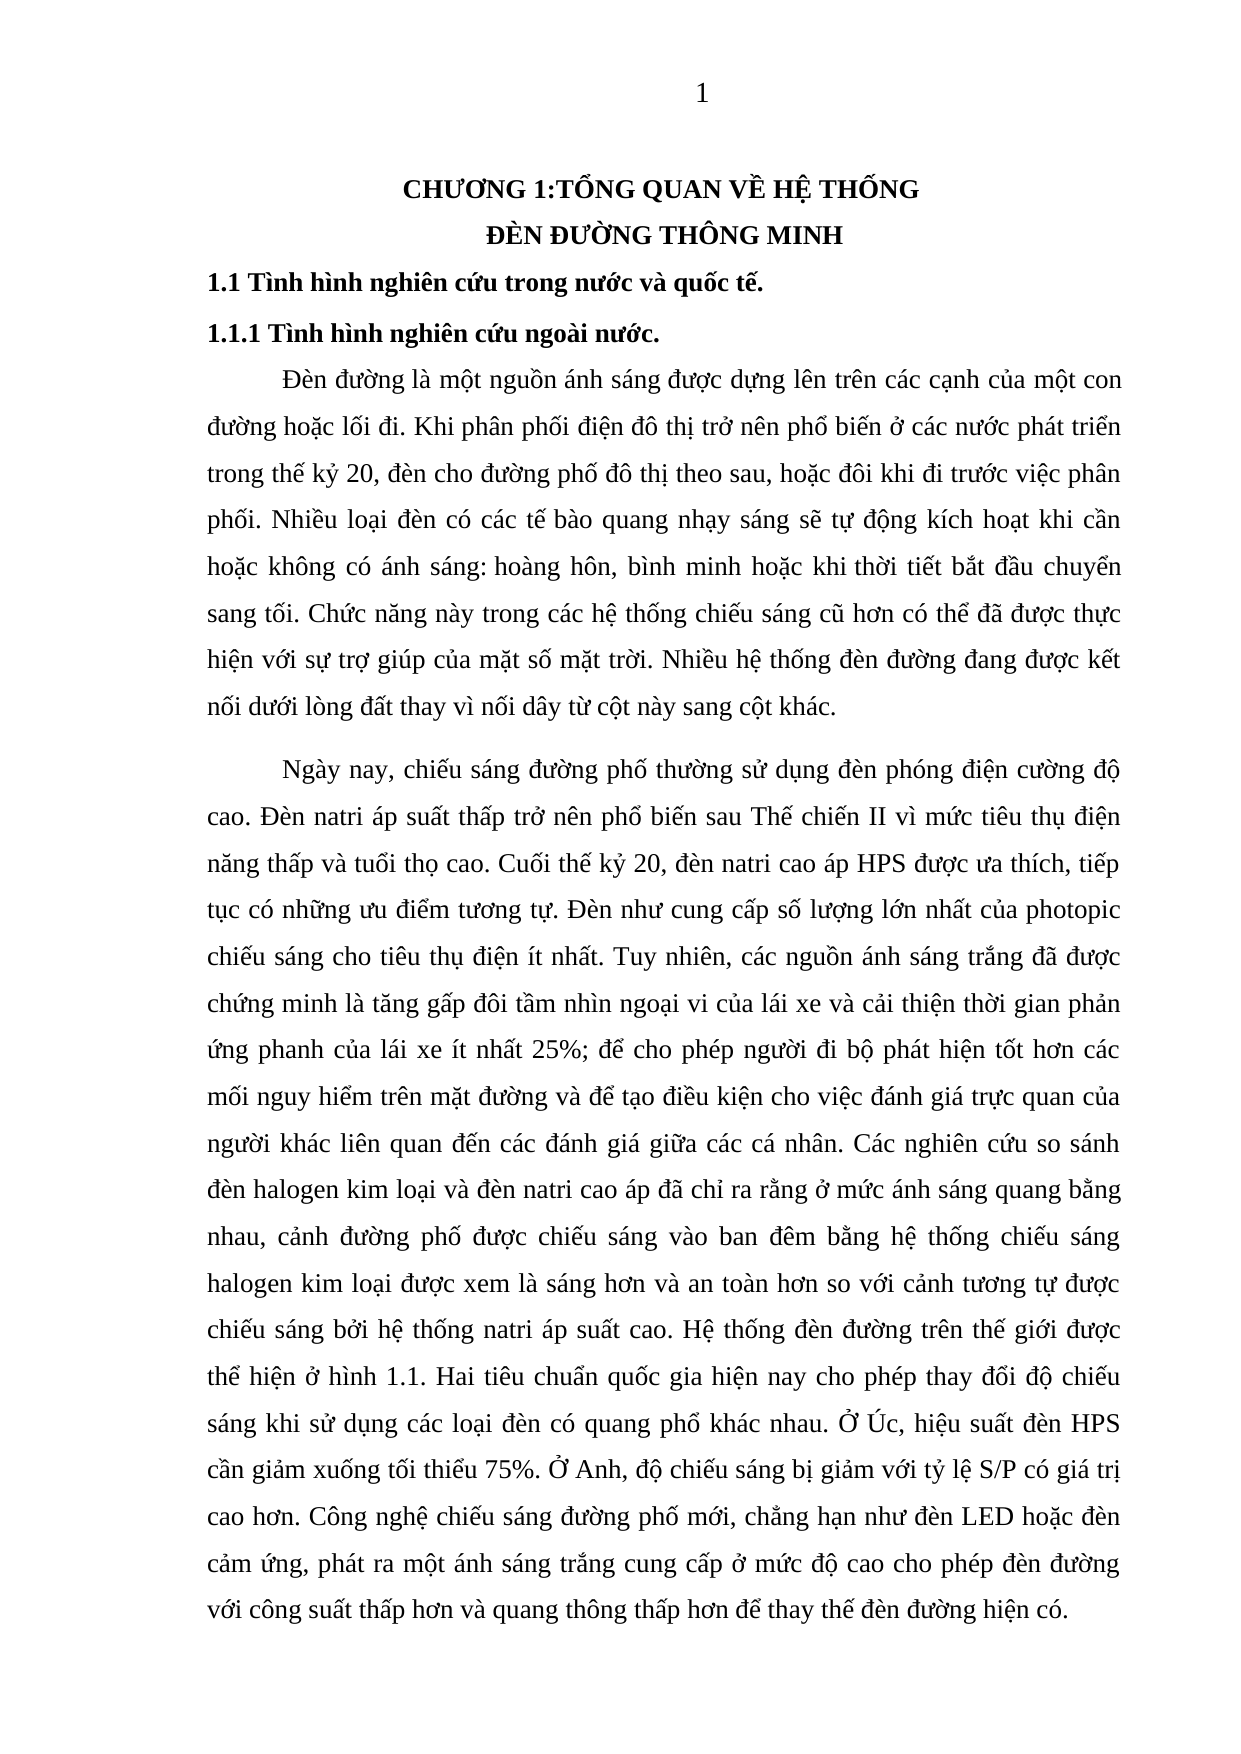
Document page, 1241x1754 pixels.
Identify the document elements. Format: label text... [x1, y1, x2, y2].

subtitle Tình hình nghiên cứu trong nước và quốc tế. [207, 266, 1122, 297]
text Đèn đường là một nguồn ánh sáng được dựng lên trên các cạnh của một con đường hoặc lối đi. Khi phân phối điện đô thị trở nên phổ biến ở các nước phát triển trong thế kỷ 20, đèn cho đường phố đô thị theo sau, hoặc đôi khi đi trước việc phân phối. Nhiều loại đèn có các tế bào quang nhạy sáng sẽ tự động kích hoạt khi cần hoặc không có ánh sáng: hoàng hôn, bình minh hoặc khi thời tiết bắt đầu chuyển sang tối. Chức năng này trong các hệ thống chiếu sáng cũ hơn có thể đã được thực hiện với sự trợ giúp của mặt số mặt trời. Nhiều hệ thống đèn đường đang được kết nối dưới lòng đất thay vì nối dây từ cột này sang cột khác. [207, 363, 1122, 721]
subtitle Tình hình nghiên cứu ngoài nước. [207, 317, 1122, 348]
text Ngày nay, chiếu sáng đường phố thường sử dụng đèn phóng điện cường độ cao. Đèn natri áp suất thấp trở nên phổ biến sau Thế chiến II vì mức tiêu thụ điện năng thấp và tuổi thọ cao. Cuối thế kỷ 20, đèn natri cao áp HPS được ưa thích, tiếp tục có những ưu điểm tương tự. Đèn như cung cấp số lượng lớn nhất của photopic chiếu sáng cho tiêu thụ điện ít nhất. Tuy nhiên, các nguồn ánh sáng trắng đã được chứng minh là tăng gấp đôi tầm nhìn ngoại vi của lái xe và cải thiện thời gian phản ứng phanh của lái xe ít nhất 25%; để cho phép người đi bộ phát hiện tốt hơn các mối nguy hiểm trên mặt đường và để tạo điều kiện cho việc đánh giá trực quan của người khác liên quan đến các đánh giá giữa các cá nhân. Các nghiên cứu so sánh đèn halogen kim loại và đèn natri cao áp đã chỉ ra rằng ở mức ánh sáng quang bằng nhau, cảnh đường phố được chiếu sáng vào ban đêm bằng hệ thống chiếu sáng halogen kim loại được xem là sáng hơn và an toàn hơn so với cảnh tương tự được chiếu sáng bởi hệ thống natri áp suất cao. Hệ thống đèn đường trên thế giới được thể hiện ở hình 1.1. Hai tiêu chuẩn quốc gia hiện nay cho phép thay đổi độ chiếu sáng khi sử dụng các loại đèn có quang phổ khác nhau. Ở Úc, hiệu suất đèn HPS cần giảm xuống tối thiểu 75%. Ở Anh, độ chiếu sáng bị giảm với tỷ lệ S/P có giá trị cao hơn. Công nghệ chiếu sáng đường phố mới, chẳng hạn như đèn LED hoặc đèn cảm ứng, phát ra một ánh sáng trắng cung cấp ở mức độ cao cho phép đèn đường với công suất thấp hơn và quang thông thấp hơn để thay thế đèn đường hiện có. [207, 753, 1122, 1625]
subtitle TỔNG QUAN VỀ HỆ THỐNG ĐÈN ĐƯỜNG THÔNg MINH [207, 173, 1122, 251]
